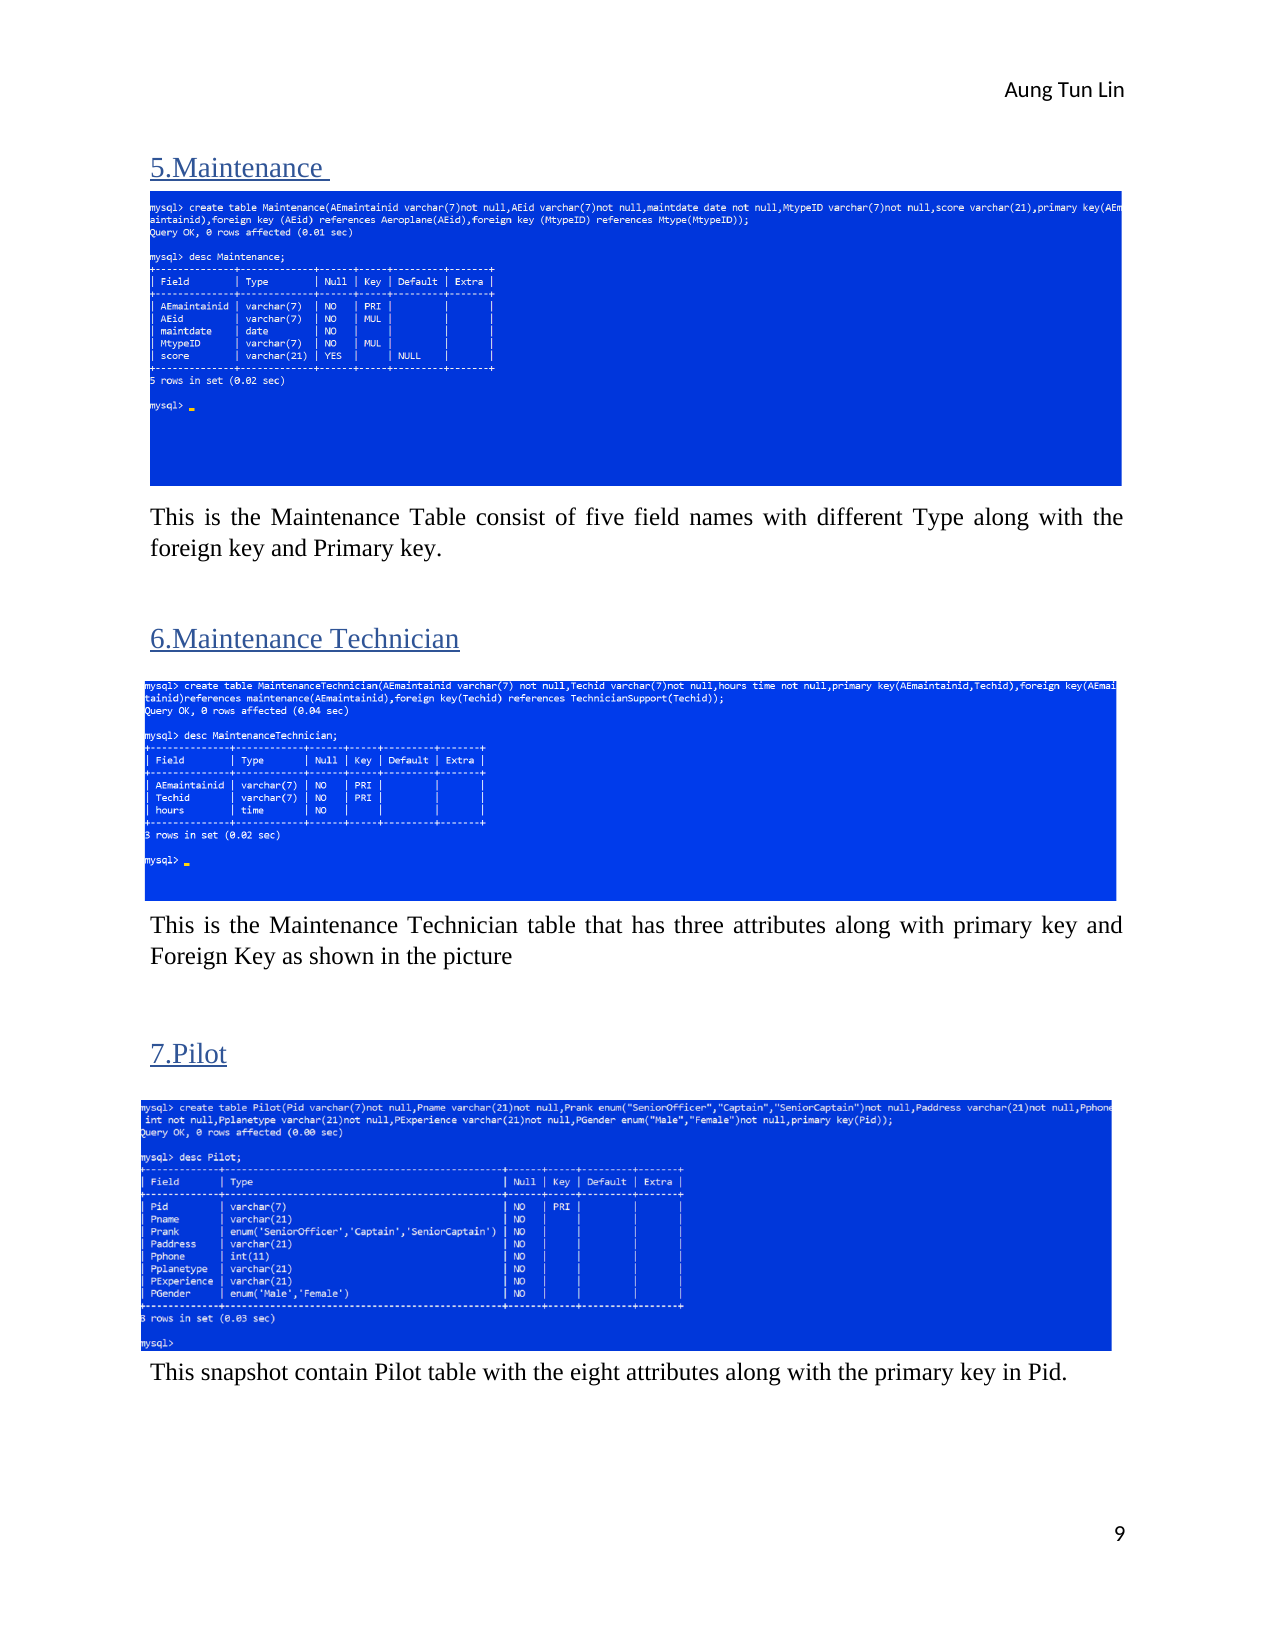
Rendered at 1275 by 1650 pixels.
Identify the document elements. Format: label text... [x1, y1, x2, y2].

subtitle 5.Maintenance [150, 150, 1125, 183]
subtitle 7.Pilot [150, 1036, 1125, 1069]
picture [144, 681, 1116, 900]
picture [149, 191, 1122, 485]
picture [139, 1100, 1111, 1350]
subtitle 6.Maintenance Technician [150, 621, 1125, 654]
